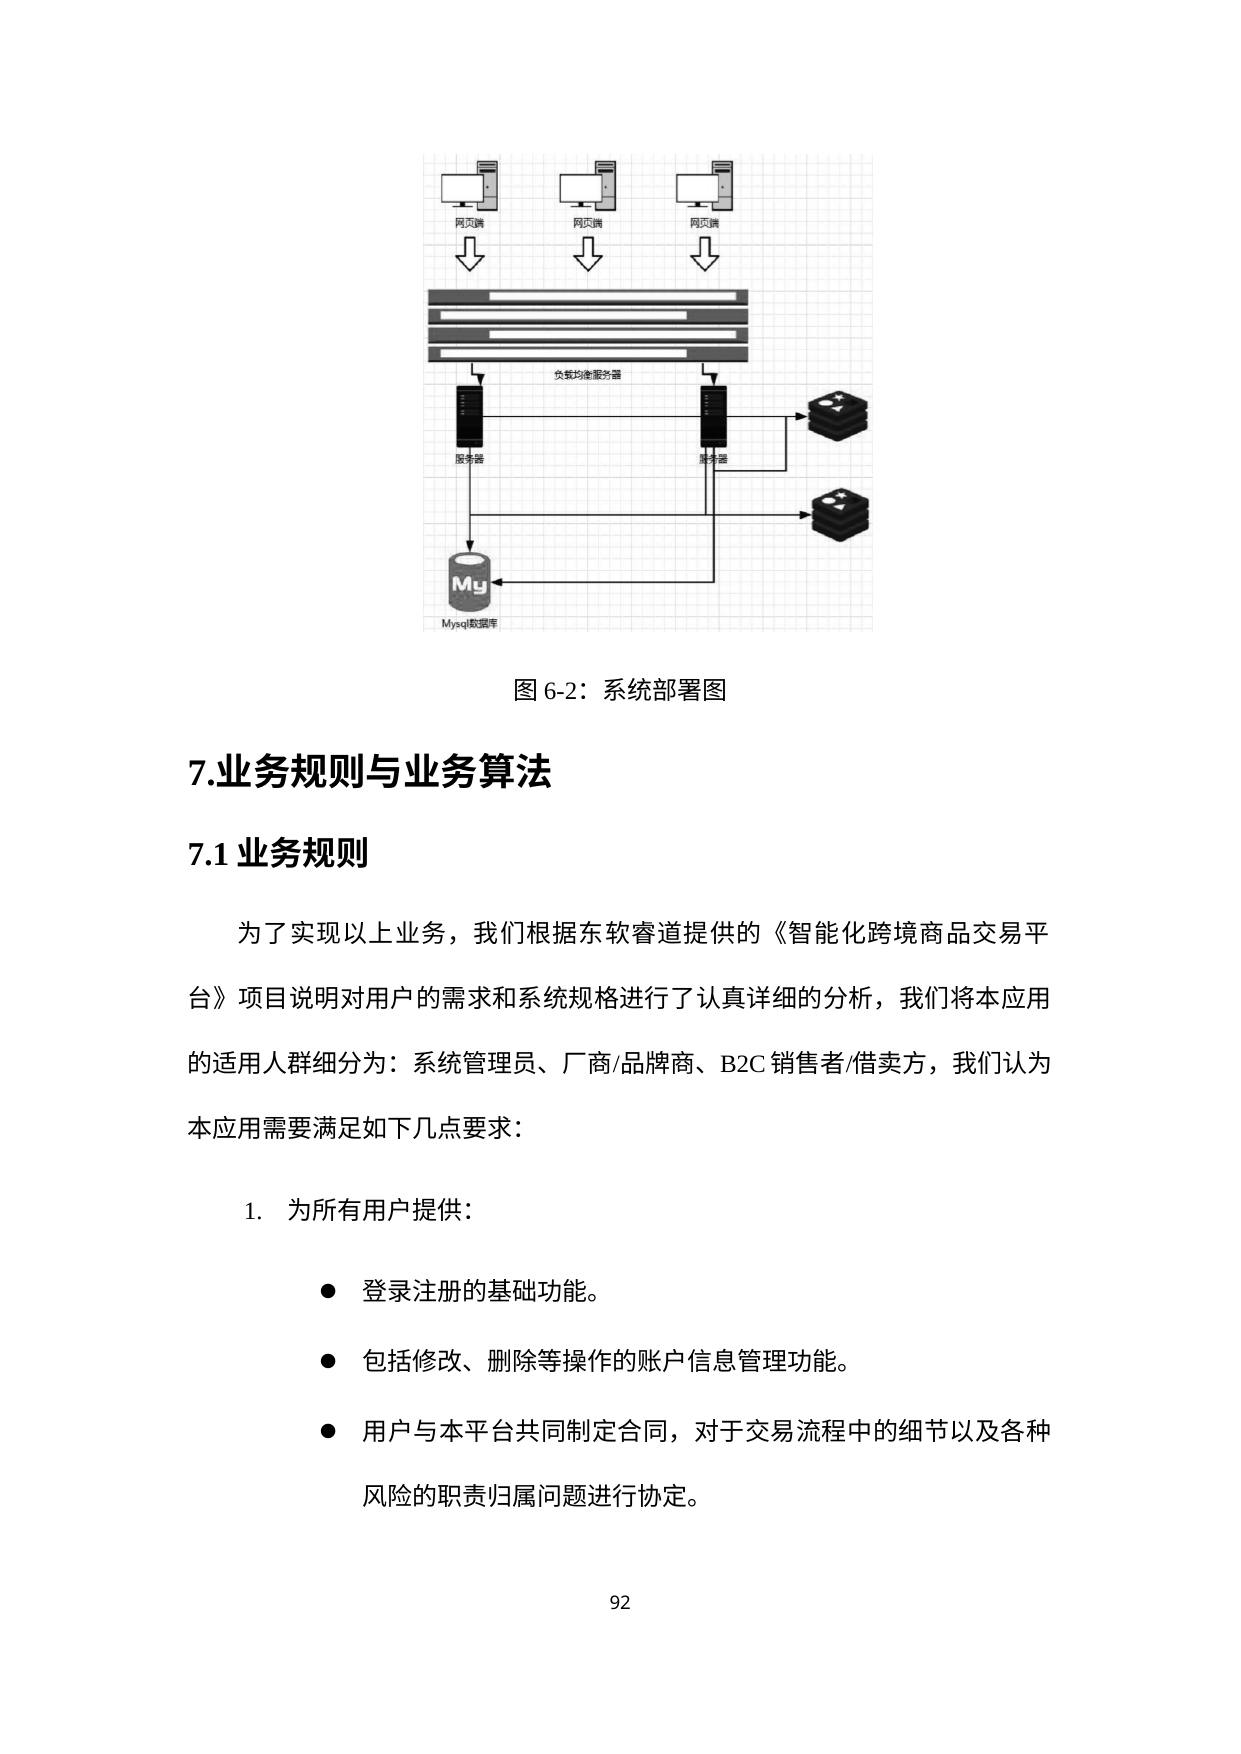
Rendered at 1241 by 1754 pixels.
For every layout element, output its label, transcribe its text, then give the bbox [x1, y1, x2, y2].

text 为了实现以上业务，我们根据东软睿道提供的《智能化跨境商品交易平台》项目说明对用户的需求和系统规格进行了认真详细的分析，我们将本应用的适用人群细分为：系统管理员、厂商/品牌商、B2C销售者/借卖方，我们认为本应用需要满足如下几点要求： [187, 899, 1053, 1159]
list 为所有用户提供： [244, 1176, 1053, 1241]
list 包括修改、删除等操作的账户信息管理功能。 [319, 1327, 1053, 1392]
picture [423, 152, 876, 637]
text 图 6-2：系统部署图 [187, 656, 1053, 721]
list 用户与本平台共同制定合同，对于交易流程中的细节以及各种风险的职责归属问题进行协定。 [319, 1397, 1053, 1527]
subtitle 7.1业务规则 [187, 818, 1053, 883]
list 登录注册的基础功能。 [319, 1257, 1053, 1322]
subtitle 7.业务规则与业务算法 [187, 737, 1053, 802]
